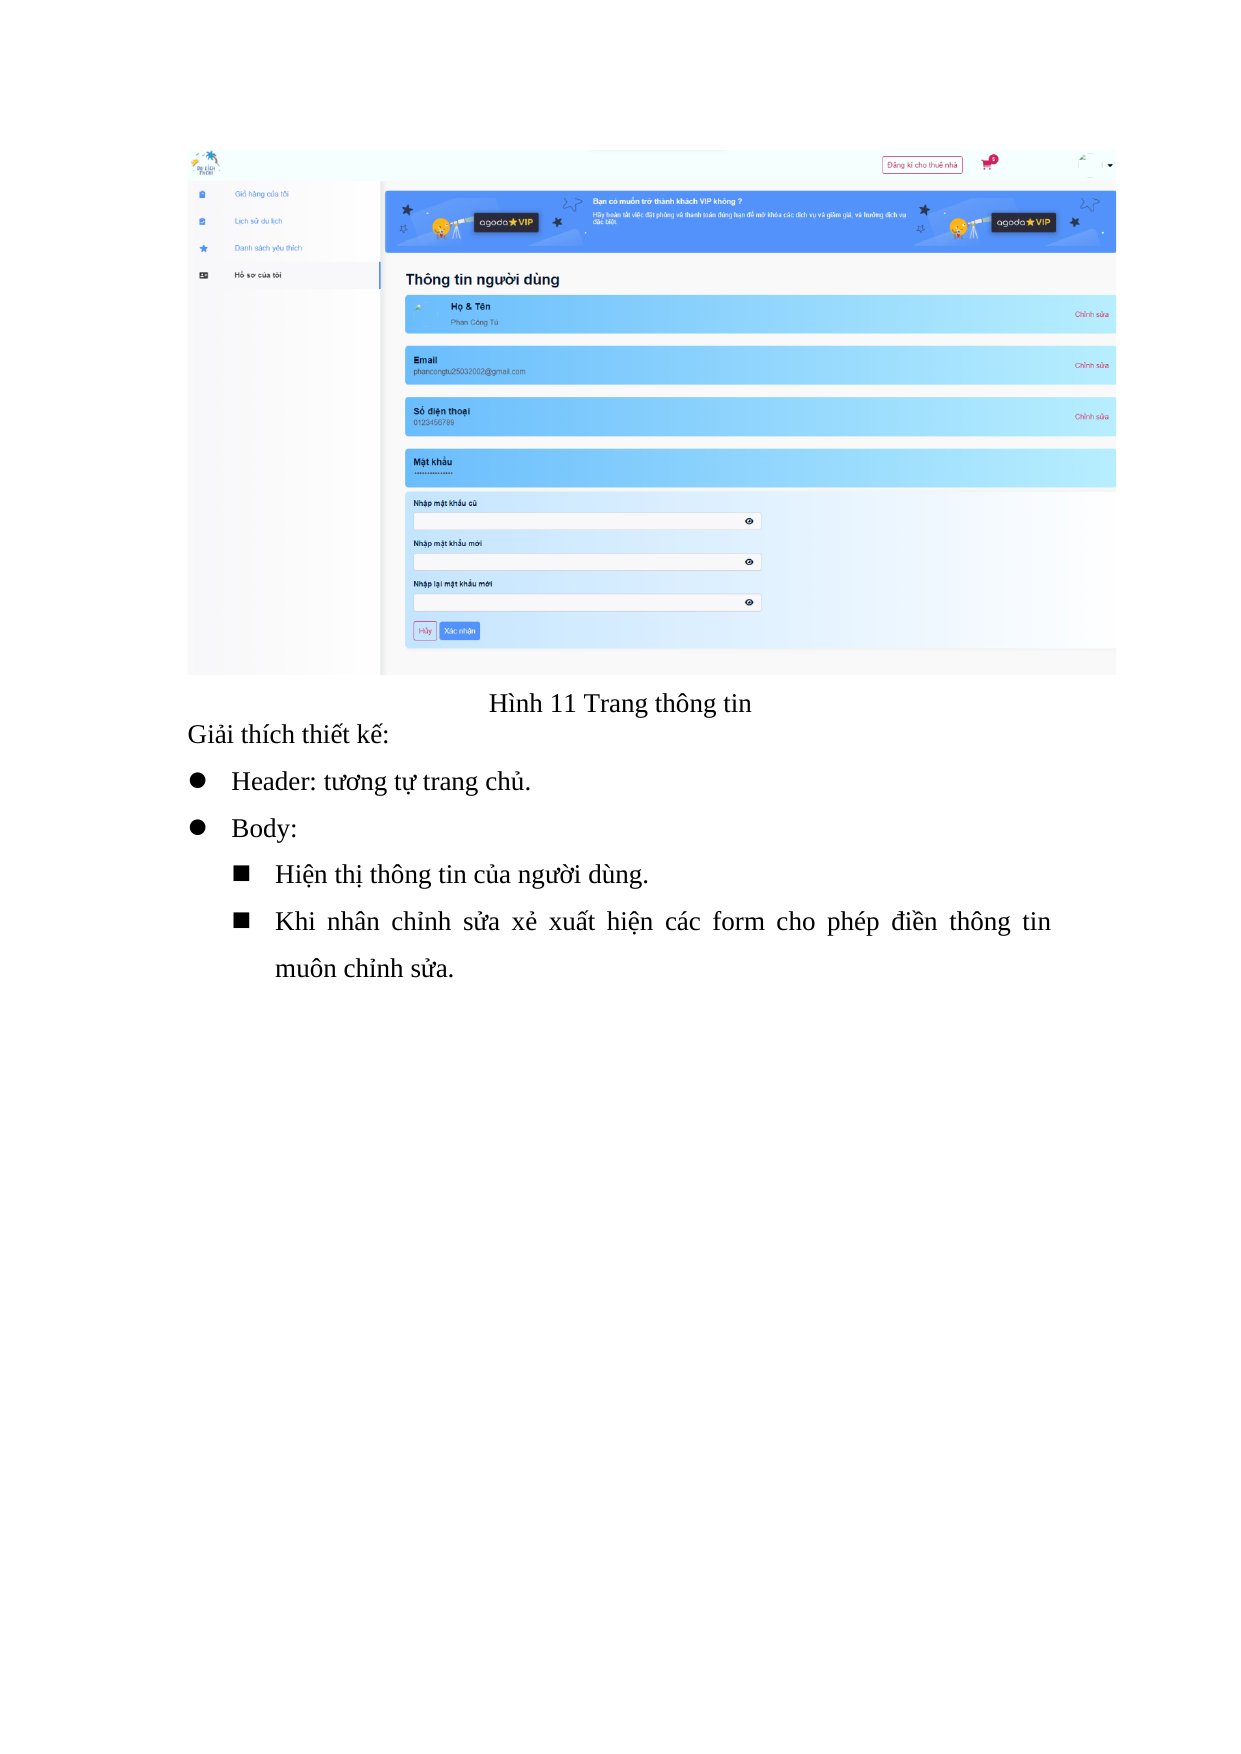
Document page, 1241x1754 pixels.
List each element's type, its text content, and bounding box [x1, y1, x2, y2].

text Hình 11 Trang thông tin [187, 687, 1053, 718]
picture [187, 150, 1117, 675]
list Khi nhân chỉnh sửa xẻ xuất hiện các form cho phép điền thông tin muôn chỉnh sửa. [231, 906, 1053, 983]
text Giải thích thiết kế: [187, 718, 1053, 749]
list Header: tương tự trang chủ. [187, 765, 1053, 796]
list Hiện thị thông tin của người dùng. [231, 859, 1053, 890]
list Body: [187, 812, 1053, 843]
